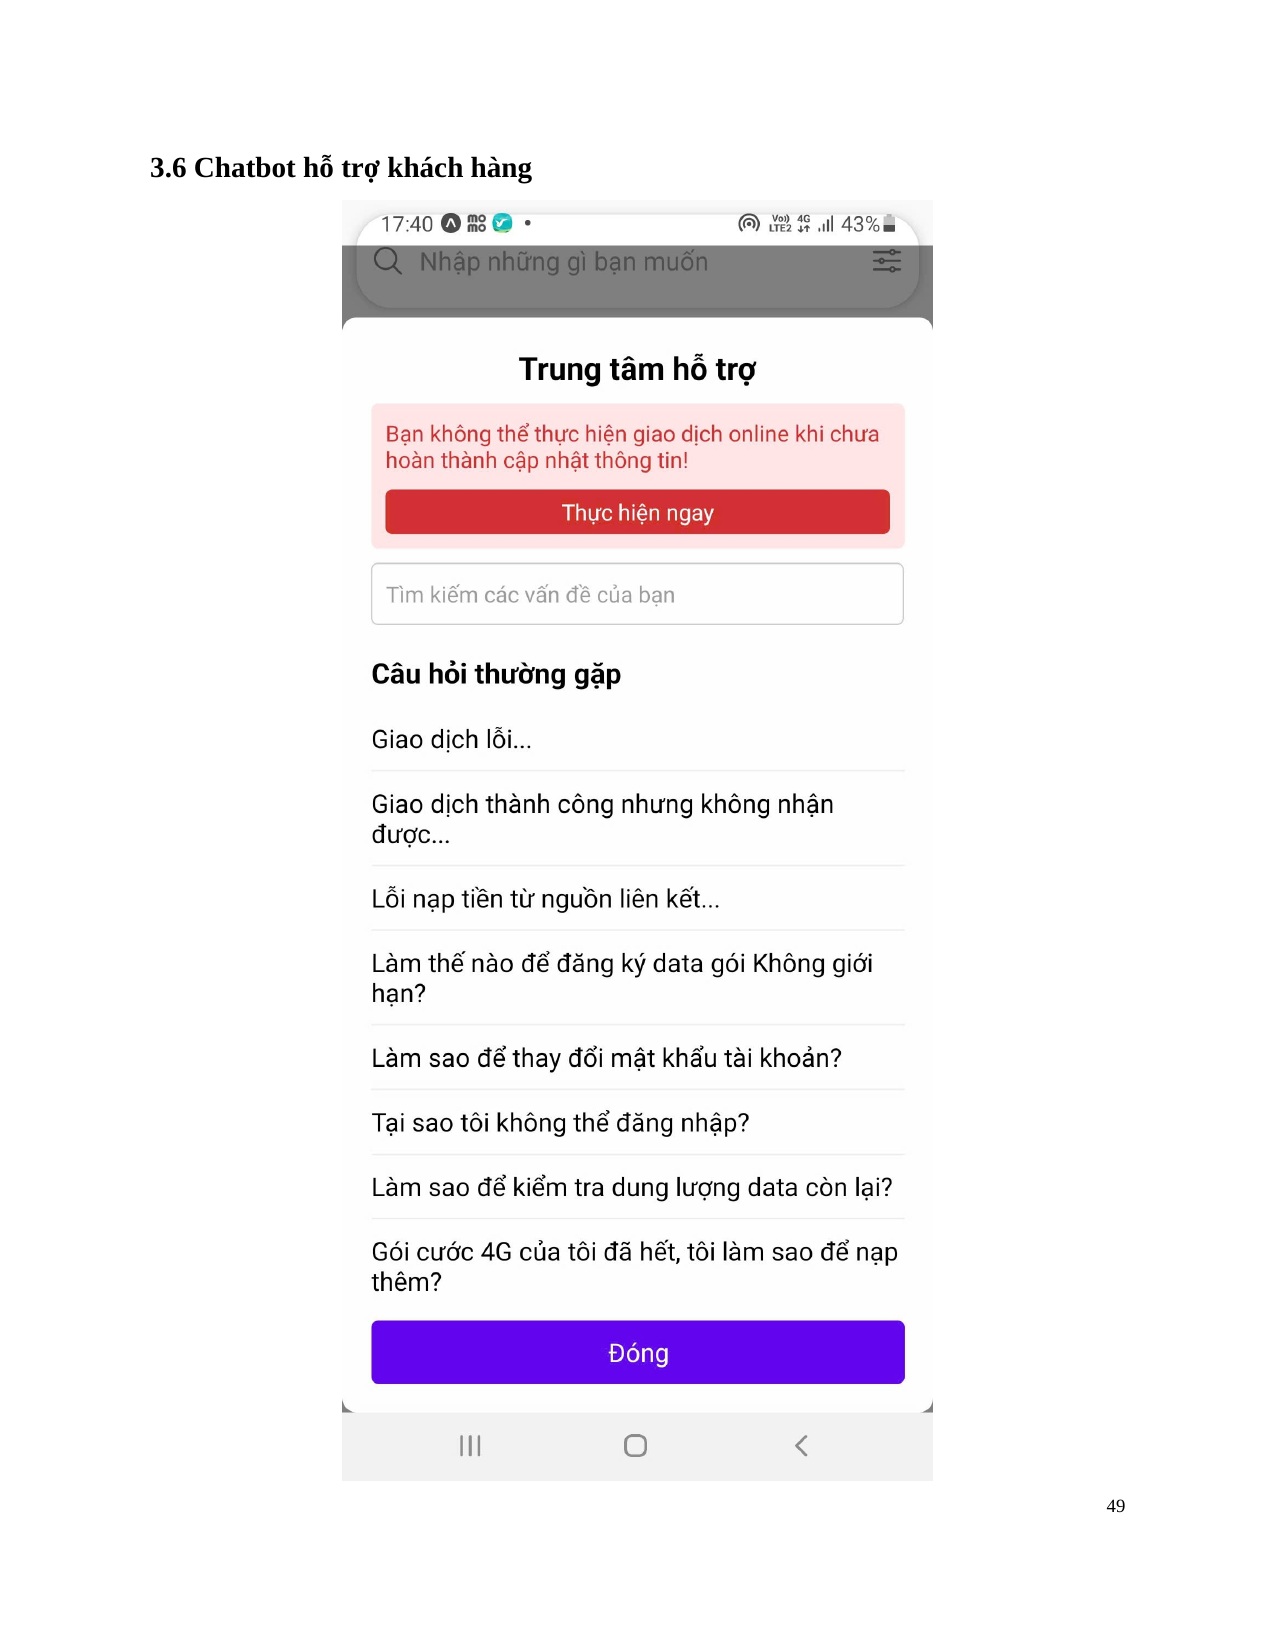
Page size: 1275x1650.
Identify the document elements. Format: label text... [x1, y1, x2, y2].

picture [342, 200, 933, 1481]
subtitle 3.6 Chatbot hỗ trợ khách hàng [150, 150, 1125, 183]
